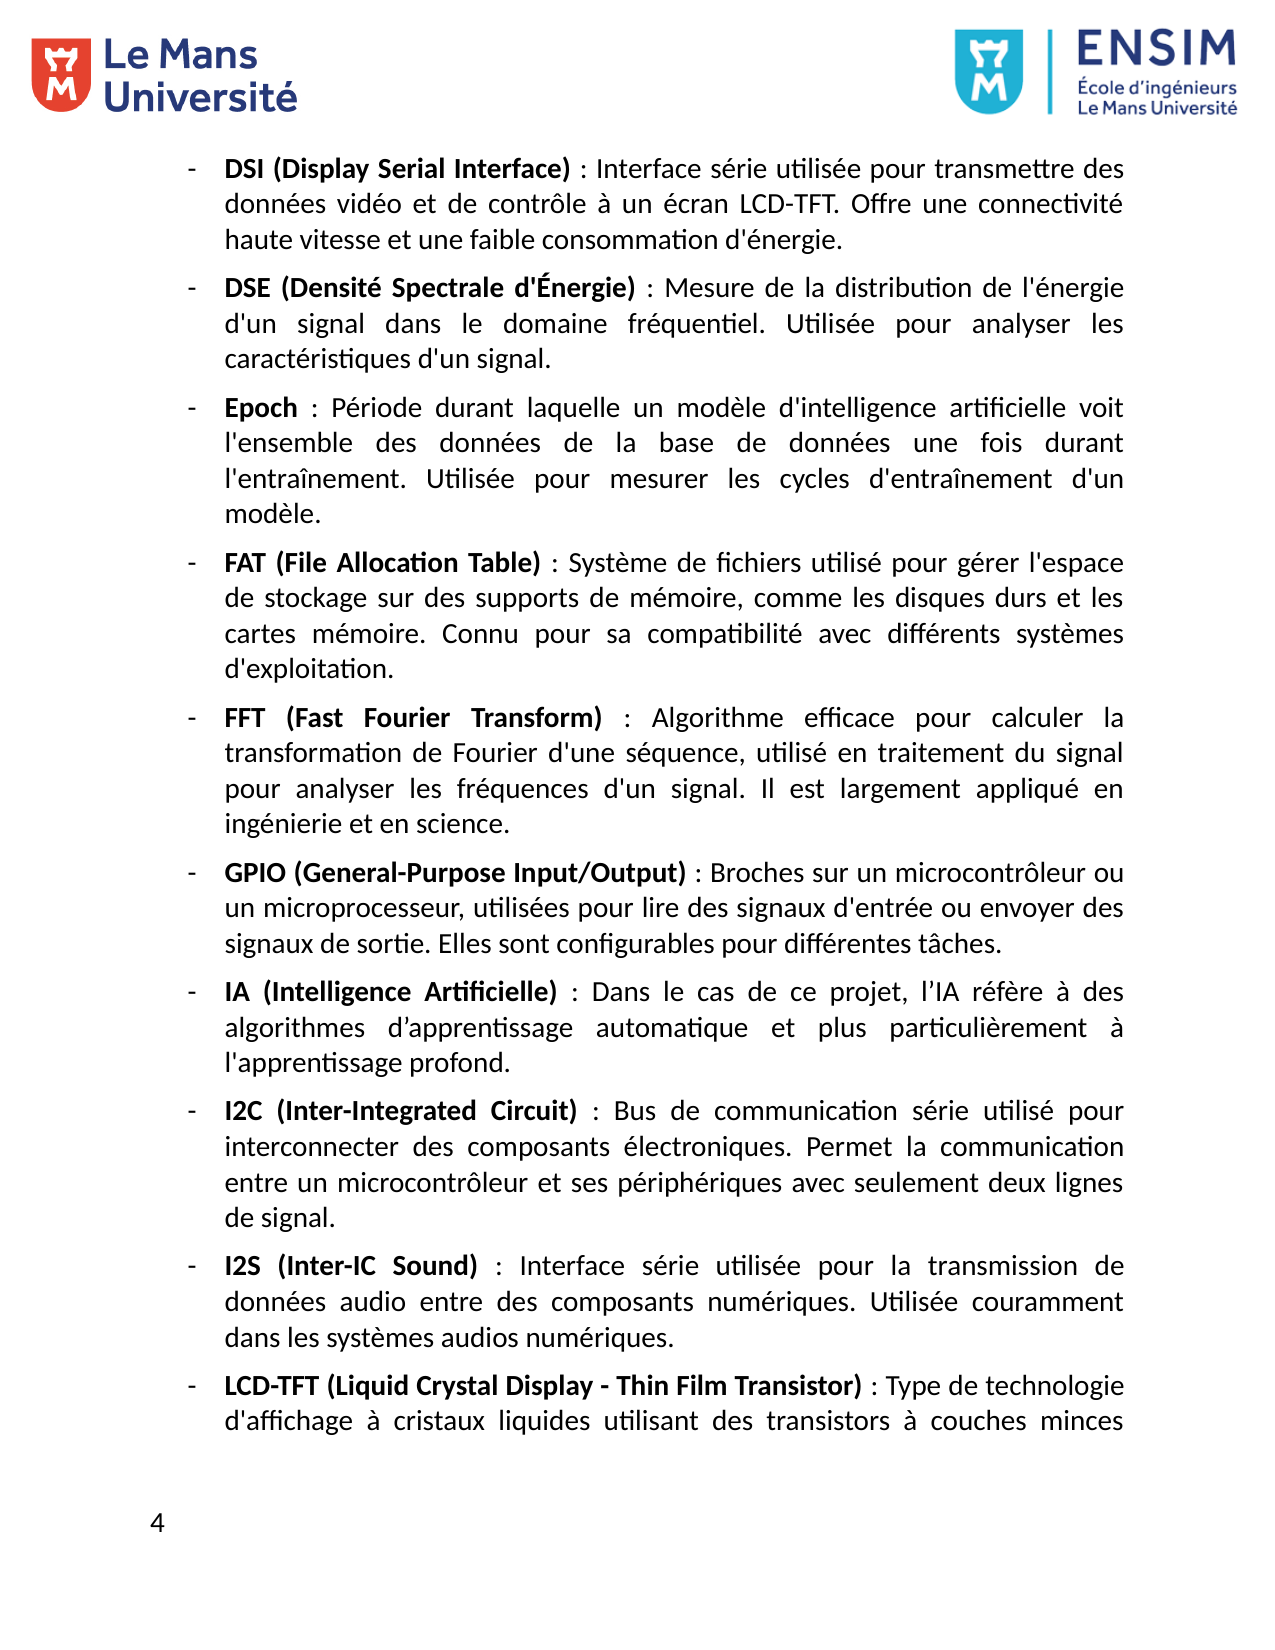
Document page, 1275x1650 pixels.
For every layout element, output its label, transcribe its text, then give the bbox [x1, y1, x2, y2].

text IA (Intelligence Artificielle) : Dans le cas de ce projet, l’IA réfère à des algorithmes d’apprentissage automatique et plus particulièrement à l'apprentissage profond. [187, 973, 1125, 1080]
text I2C (Inter-Integrated Circuit) : Bus de communication série utilisé pour interconnecter des composants électroniques. Permet la communication entre un microcontrôleur et ses périphériques avec seulement deux lignes de signal. [187, 1092, 1125, 1235]
text DSE (Densité Spectrale d'Énergie) : Mesure de la distribution de l'énergie d'un signal dans le domaine fréquentiel. Utilisée pour analyser les caractéristiques d'un signal. [187, 269, 1125, 376]
picture [11, 16, 317, 133]
picture [927, 17, 1259, 130]
text GPIO (General-Purpose Input/Output) : Broches sur un microcontrôleur ou un microprocesseur, utilisées pour lire des signaux d'entrée ou envoyer des signaux de sortie. Elles sont configurables pour différentes tâches. [187, 854, 1125, 961]
text I2S (Inter-IC Sound) : Interface série utilisée pour la transmission de données audio entre des composants numériques. Utilisée couramment dans les systèmes audios numériques. [187, 1247, 1125, 1354]
text DSI (Display Serial Interface) : Interface série utilisée pour transmettre des données vidéo et de contrôle à un écran LCD-TFT. Offre une connectivité haute vitesse et une faible consommation d'énergie. [187, 150, 1125, 257]
text Epoch : Période durant laquelle un modèle d'intelligence artificielle voit l'ensemble des données de la base de données une fois durant l'entraînement. Utilisée pour mesurer les cycles d'entraînement d'un modèle. [187, 389, 1125, 531]
text FAT (File Allocation Table) : Système de fichiers utilisé pour gérer l'espace de stockage sur des supports de mémoire, comme les disques durs et les cartes mémoire. Connu pour sa compatibilité avec différents systèmes d'exploitation. [187, 544, 1125, 686]
text FFT (Fast Fourier Transform) : Algorithme efficace pour calculer la transformation de Fourier d'une séquence, utilisé en traitement du signal pour analyser les fréquences d'un signal. Il est largement appliqué en ingénierie et en science. [187, 699, 1125, 841]
